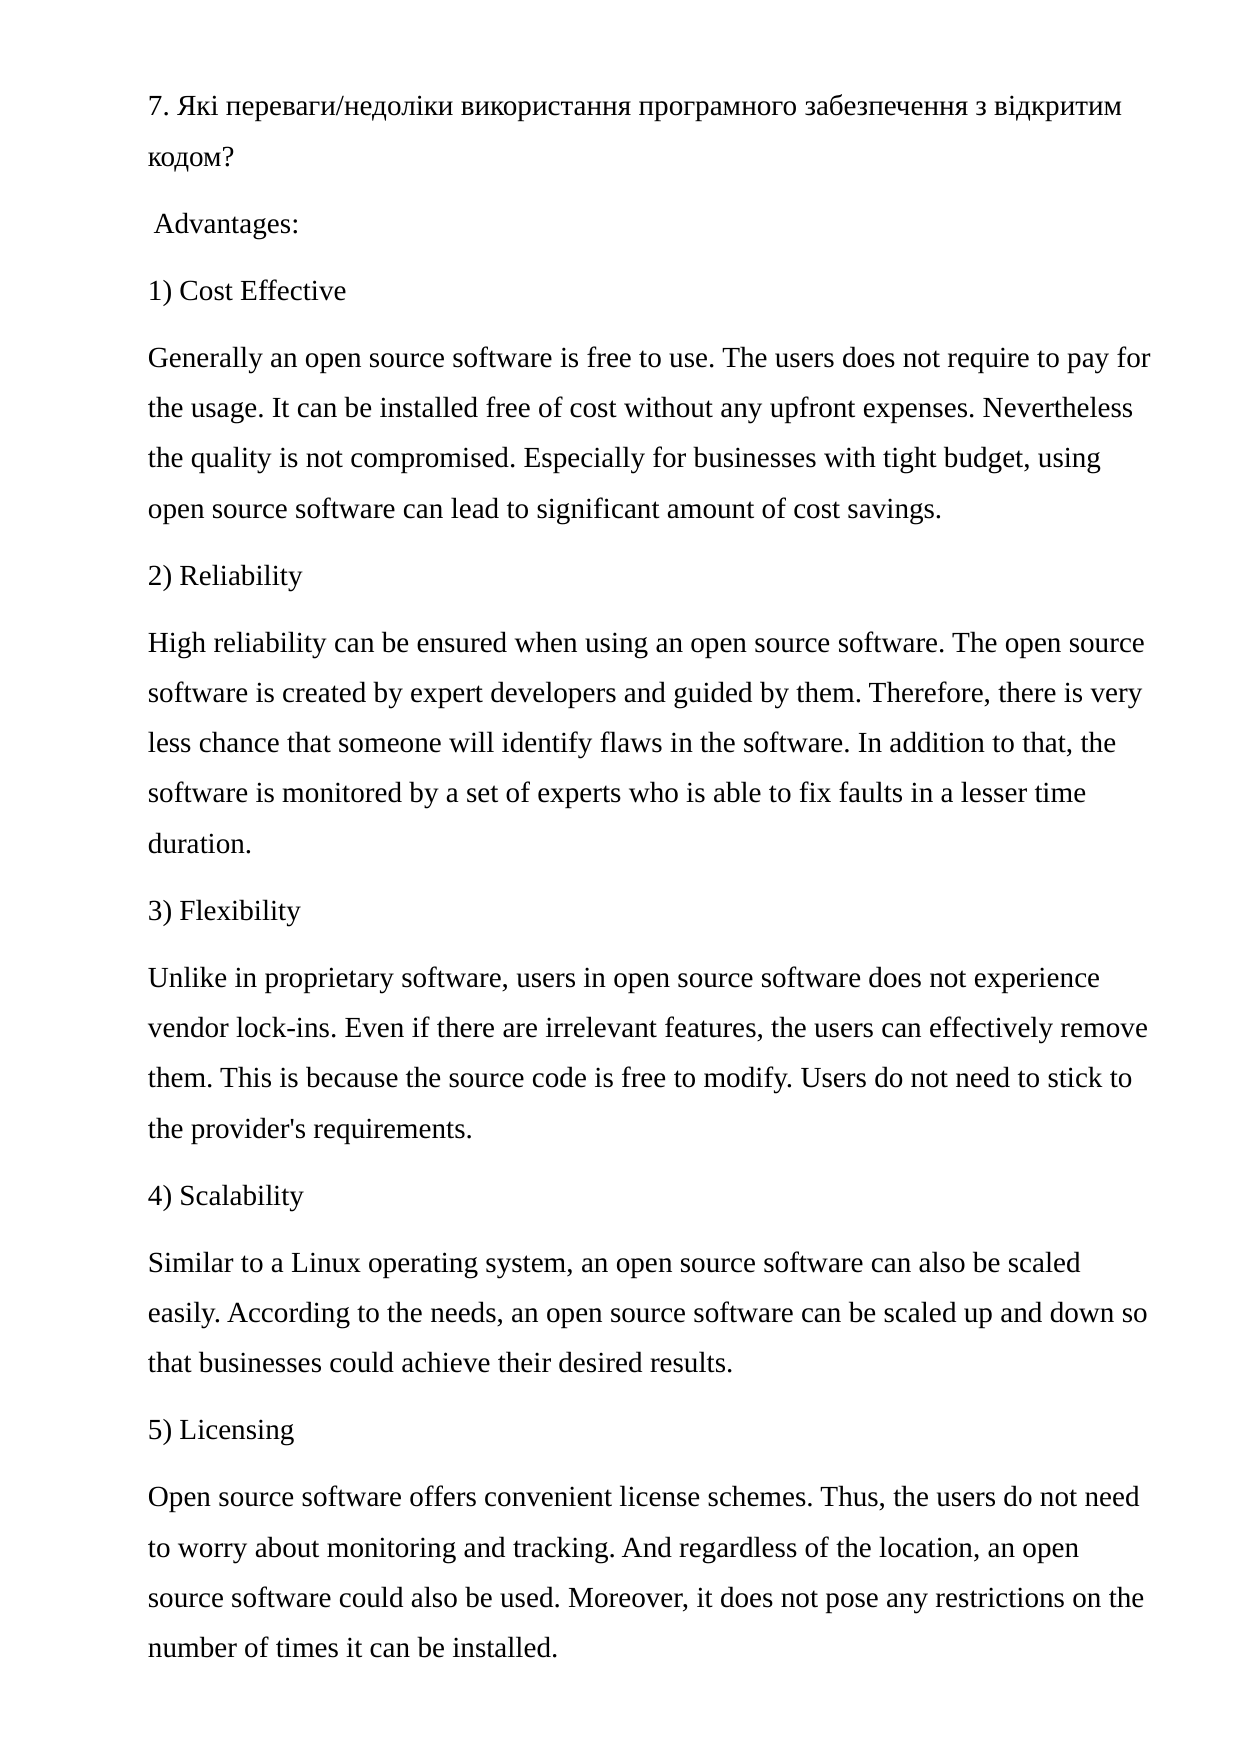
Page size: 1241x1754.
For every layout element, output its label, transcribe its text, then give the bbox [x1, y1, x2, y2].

text 7. Які переваги/недоліки використання програмного забезпечення з відкритим кодом? [148, 88, 1152, 172]
text Generally an open source software is free to use. The users does not require to pay for the usage. It can be installed free of cost without any upfront expenses. Nevertheless the quality is not compromised. Especially for businesses with tight budget, using open source software can lead to significant amount of cost savings. [148, 340, 1152, 524]
text 2) Reliability [148, 558, 1152, 591]
text 4) Scalability [148, 1178, 1152, 1211]
text High reliability can be ensured when using an open source software. The open source software is created by expert developers and guided by them. Therefore, there is very less chance that someone will identify flaws in the software. In addition to that, the software is monitored by a set of experts who is able to fix faults in a lesser time duration. [148, 625, 1152, 859]
text Similar to a Linux operating system, an open source software can also be scaled easily. According to the needs, an open source software can be scaled up and down so that businesses could achieve their desired results. [148, 1245, 1152, 1379]
text 3) Flexibility [148, 893, 1152, 926]
text Unlike in proprietary software, users in open source software does not experience vendor lock-ins. Even if there are irrelevant features, the users can effectively remove them. This is because the source code is free to modify. Users do not need to stick to the provider's requirements. [148, 960, 1152, 1144]
text 1) Cost Effective [148, 273, 1152, 306]
text Open source software offers convenient license schemes. Thus, the users do not need to worry about monitoring and tracking. And regardless of the location, an open source software could also be used. Moreover, it does not pose any restrictions on the number of times it can be installed. [148, 1479, 1152, 1664]
text 5) Licensing [148, 1412, 1152, 1446]
text Advantages: [148, 206, 1152, 239]
